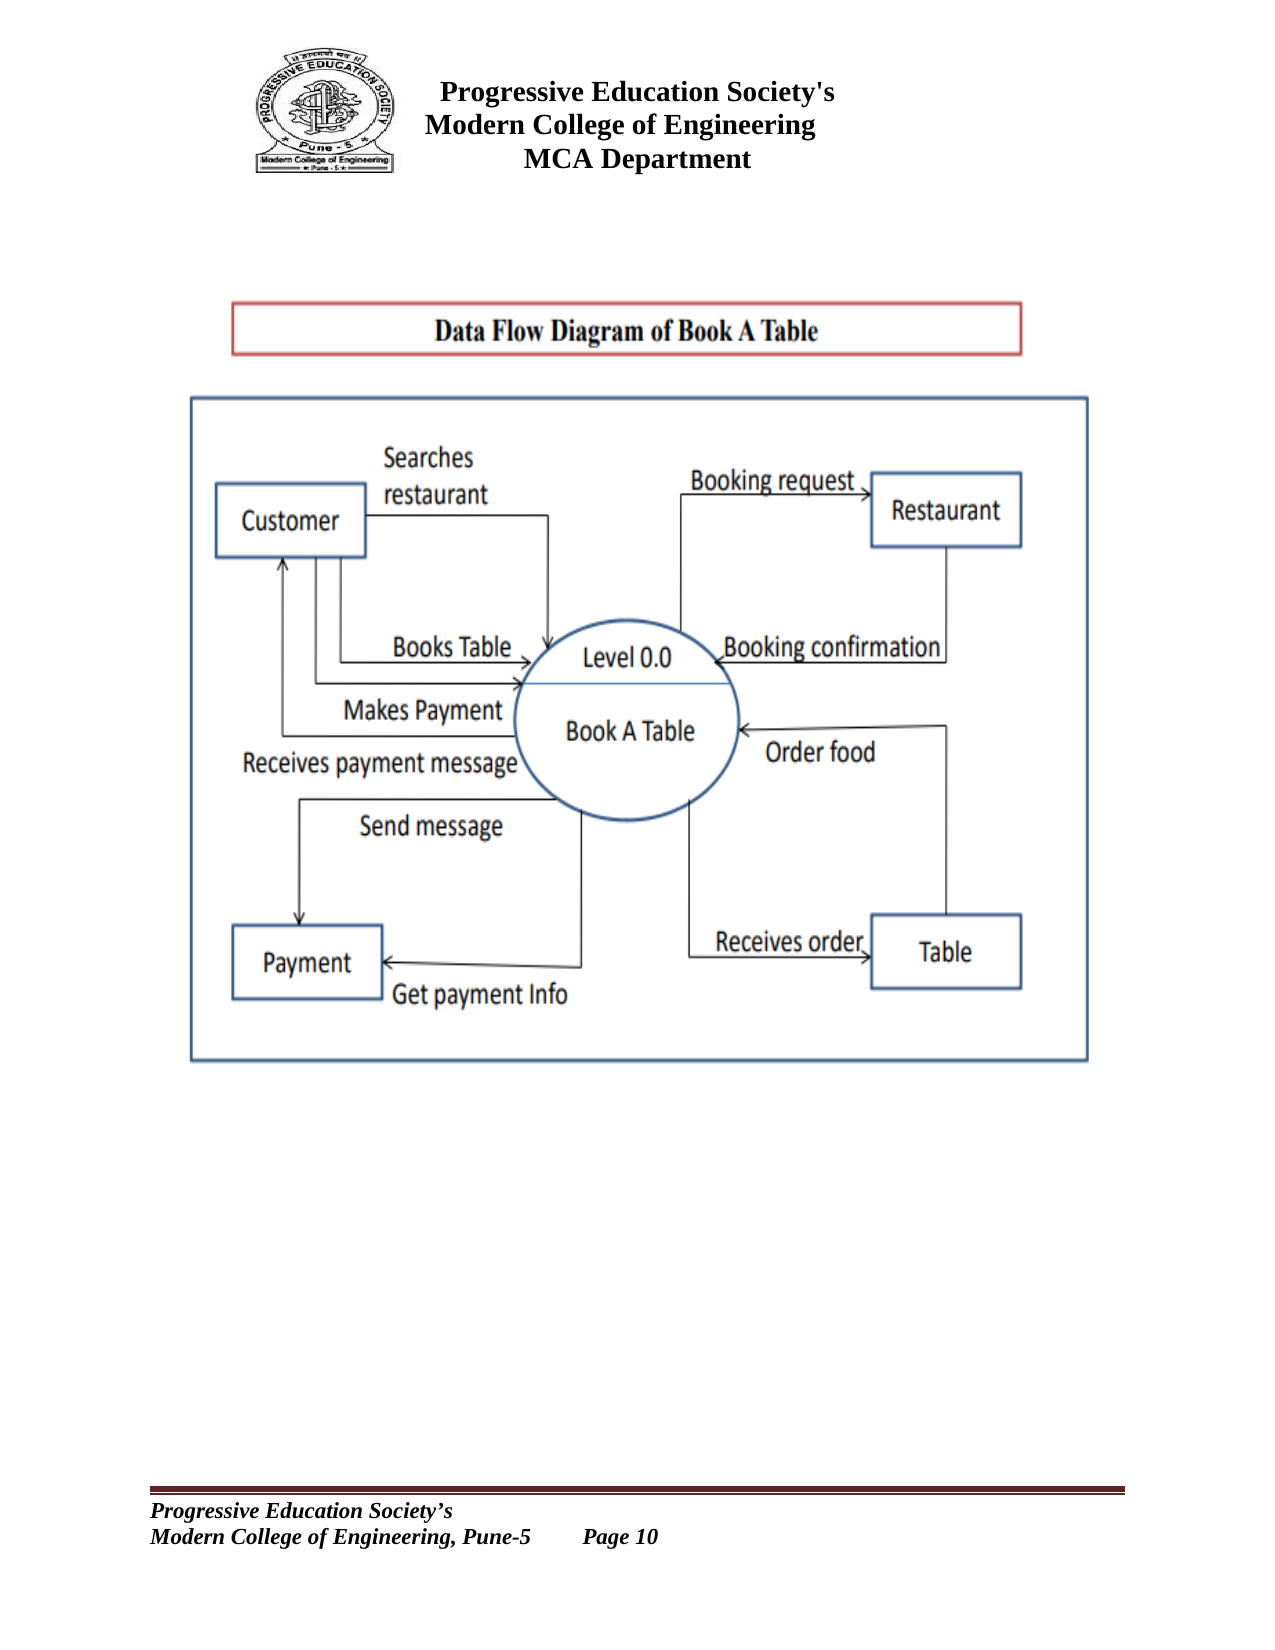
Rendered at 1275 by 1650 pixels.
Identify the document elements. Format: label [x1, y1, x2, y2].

picture [228, 31, 430, 201]
picture [168, 271, 1107, 1076]
